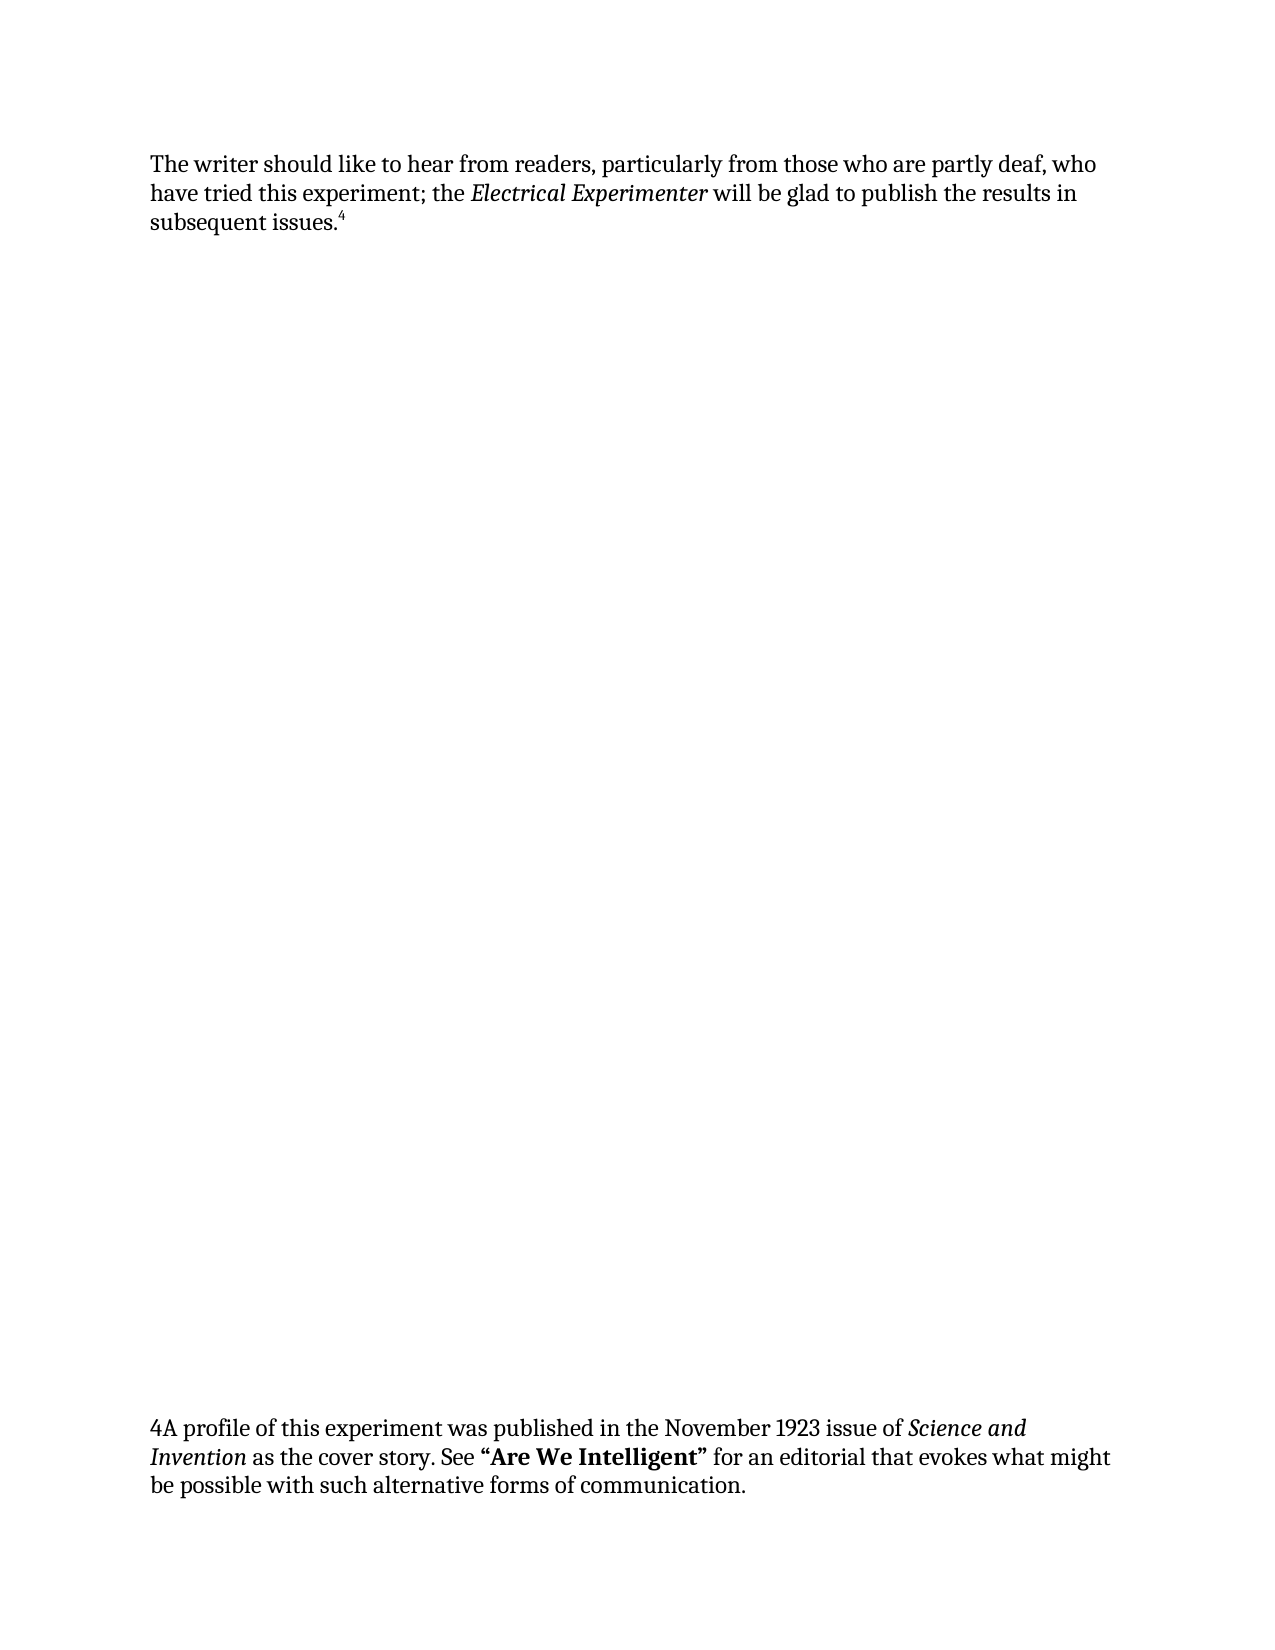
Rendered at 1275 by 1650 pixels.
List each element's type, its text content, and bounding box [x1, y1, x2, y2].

text The writer should like to hear from readers, particularly from those who are partly deaf, who have tried this experiment; the Electrical Experimenter will be glad to publish the results in subsequent issues. [150, 150, 1125, 236]
